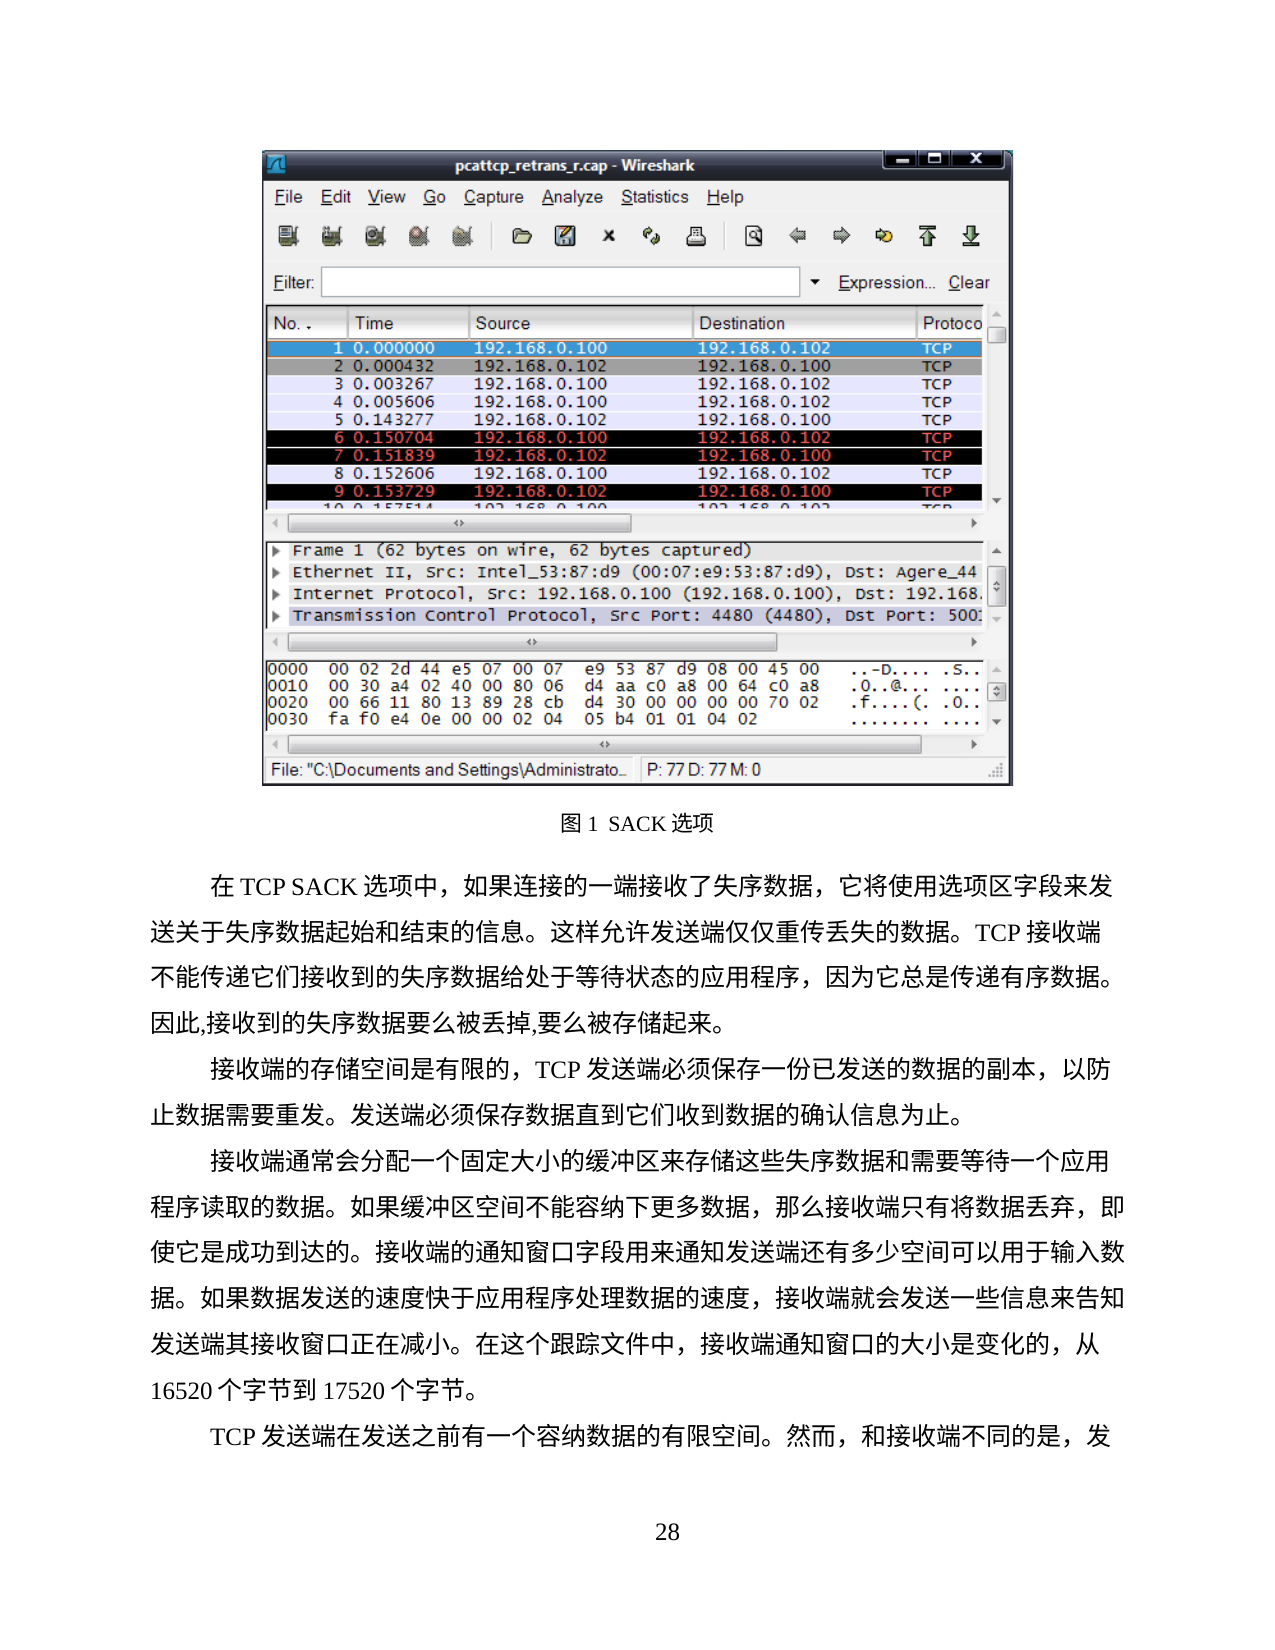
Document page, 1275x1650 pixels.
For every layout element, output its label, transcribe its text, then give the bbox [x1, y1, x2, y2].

picture [262, 150, 1014, 786]
text 接收端通常会分配一个固定大小的缓冲区来存储这些失序数据和需要等待一个应用程序读取的数据。如果缓冲区空间不能容纳下更多数据，那么接收端只有将数据丢弃，即使它是成功到达的。接收端的通知窗口字段用来通知发送端还有多少空间可以用于输入数据。如果数据发送的速度快于应用程序处理数据的速度，接收端就会发送一些信息来告知发送端其接收窗口正在减小。在这个跟踪文件中，接收端通知窗口的大小是变化的，从16520个字节到17520个字节。 [150, 1133, 1125, 1408]
text 接收端的存储空间是有限的，TCP发送端必须保存一份已发送的数据的副本，以防止数据需要重发。发送端必须保存数据直到它们收到数据的确认信息为止。 [150, 1042, 1125, 1133]
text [150, 1408, 1125, 1454]
text 图 2 SACK选项 [150, 806, 1125, 838]
text 在TCP SACK选项中，如果连接的一端接收了失序数据，它将使用选项区字段来发送关于失序数据起始和结束的信息。这样允许发送端仅仅重传丢失的数据。TCP接收端不能传递它们接收到的失序数据给处于等待状态的应用程序，因为它总是传递有序数据。因此,接收到的失序数据要么被丢掉,要么被存储起来。 [150, 858, 1125, 1042]
